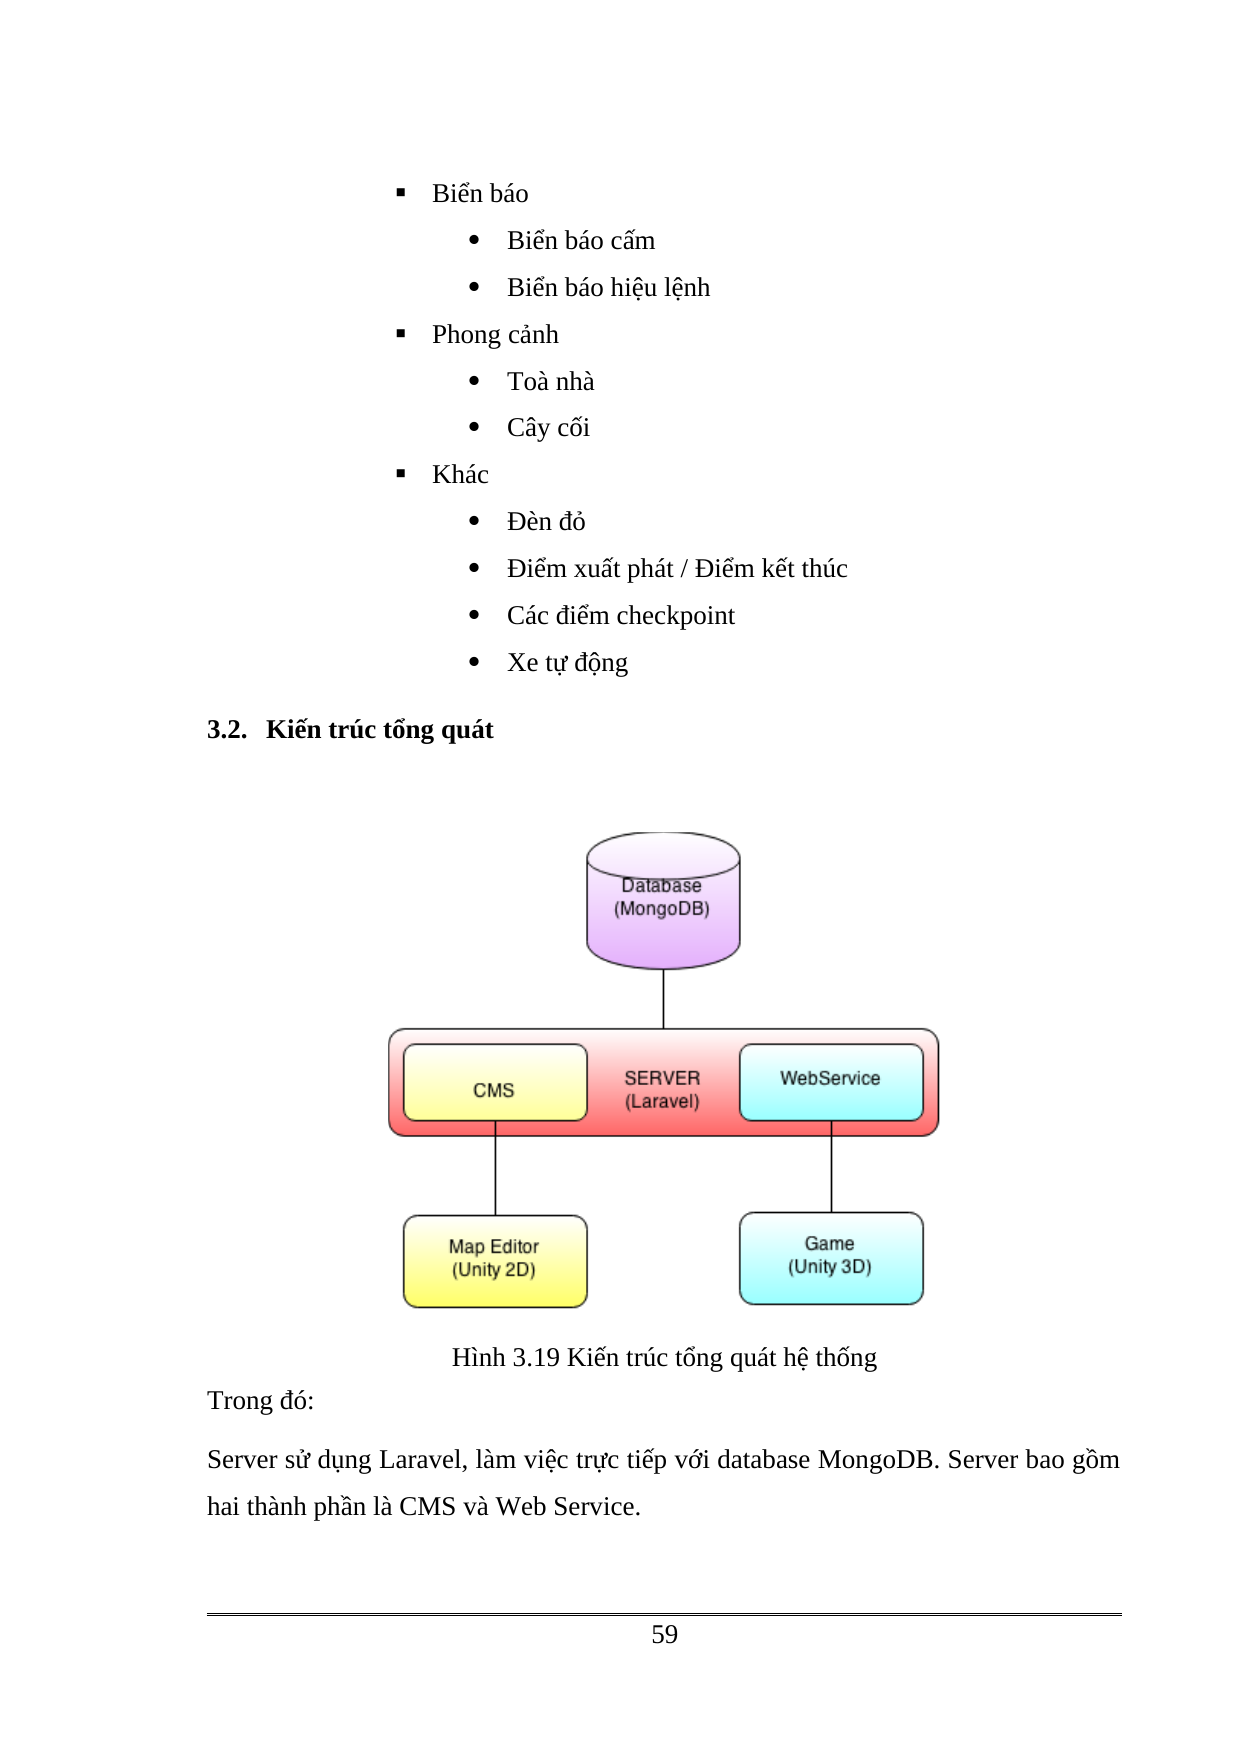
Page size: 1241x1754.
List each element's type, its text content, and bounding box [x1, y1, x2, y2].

list Cây cối [469, 412, 1122, 443]
list Biển báo [394, 177, 1122, 208]
list Điểm xuất phát / Điểm kết thúc [469, 552, 1122, 583]
list Biển báo cấm [469, 224, 1122, 255]
subtitle Kiến trúc tổng quát [207, 714, 1122, 745]
list Đèn đỏ [469, 505, 1122, 537]
list Toà nhà [469, 365, 1122, 396]
text Server sử dụng Laravel, làm việc trực tiếp với database MongoDB. Server bao gồm hai thành phần là CMS và Web Service. [207, 1443, 1122, 1521]
list Phong cảnh [394, 318, 1122, 349]
text Trong đó: [207, 1384, 1122, 1416]
picture [388, 832, 941, 1313]
list Biển báo hiệu lệnh [469, 271, 1122, 302]
list Khác [394, 458, 1122, 490]
list Xe tự động [469, 646, 1122, 677]
list Các điểm checkpoint [469, 599, 1122, 630]
